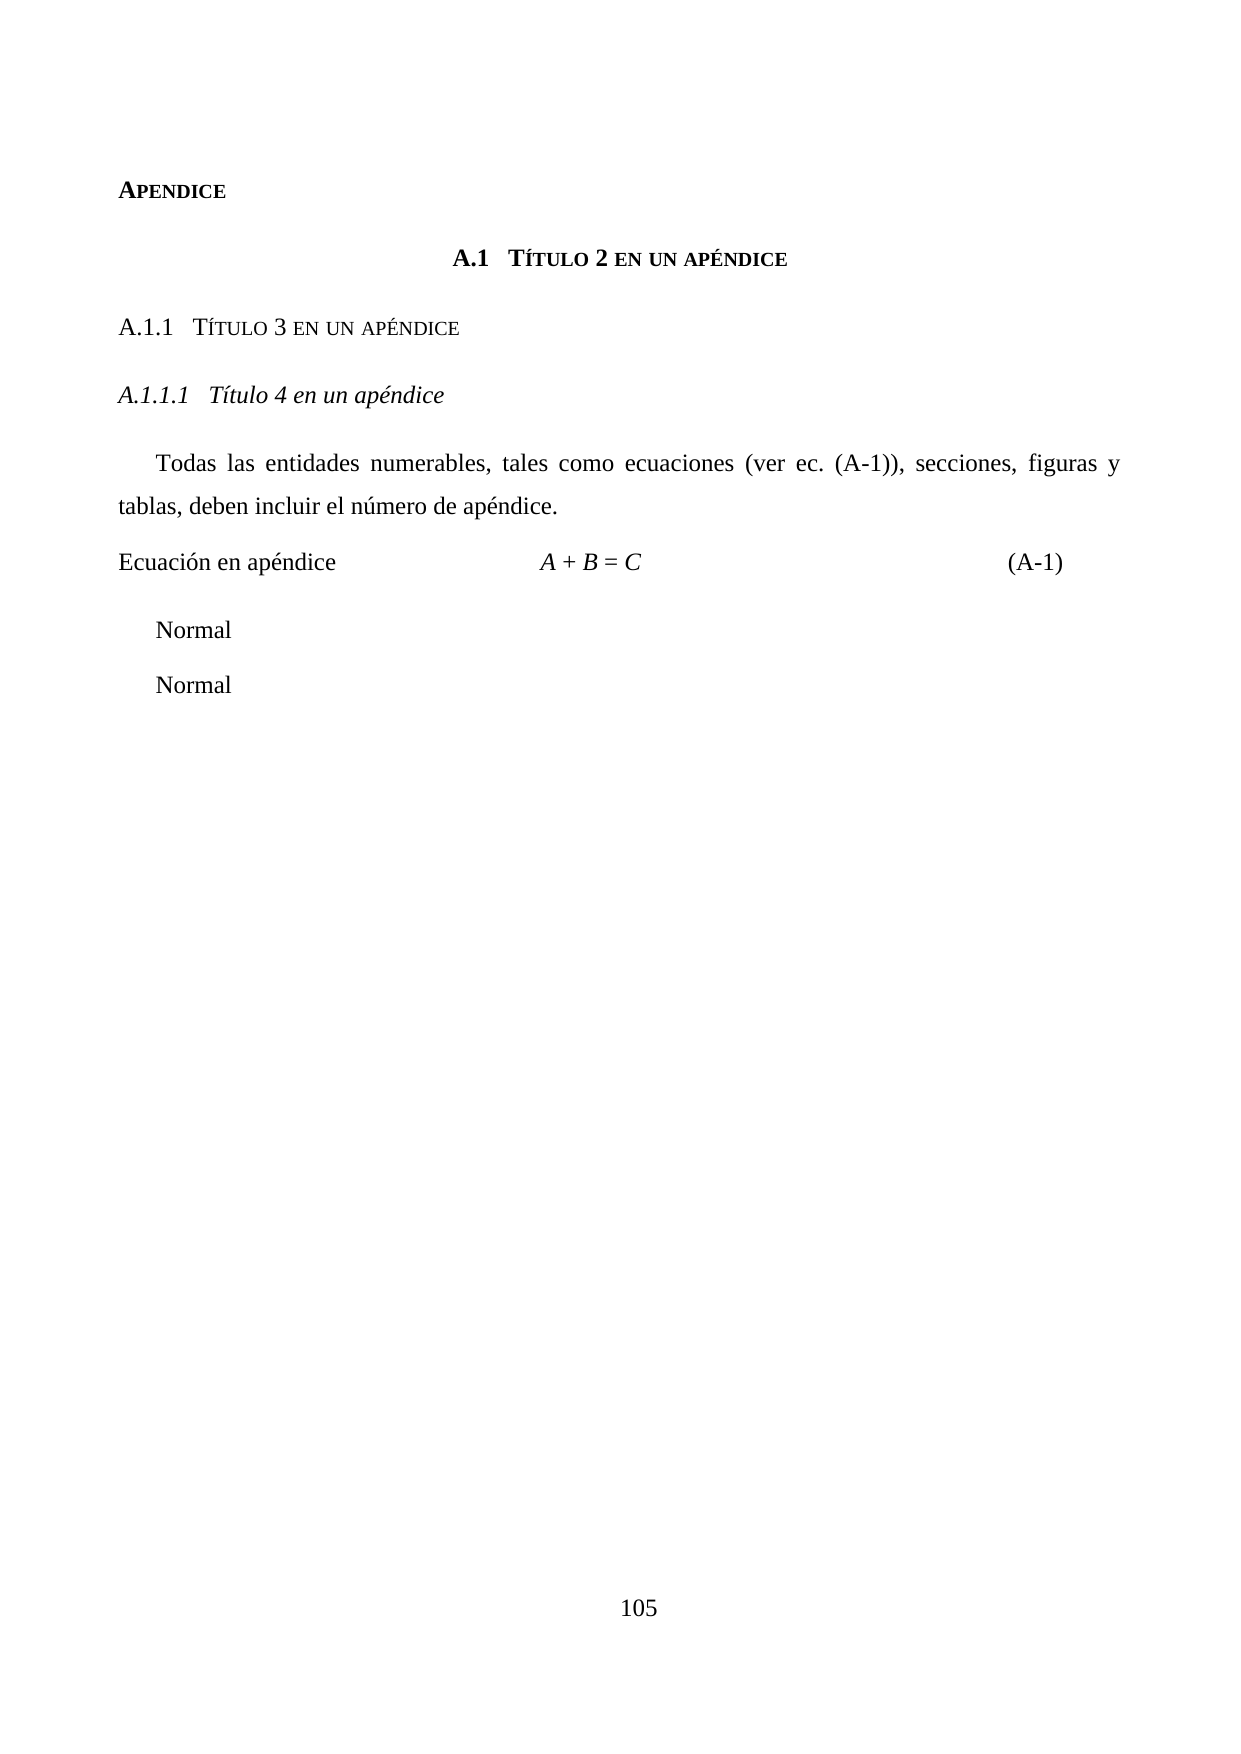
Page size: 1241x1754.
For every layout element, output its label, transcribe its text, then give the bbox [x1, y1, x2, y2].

text Normal [118, 615, 1122, 643]
text Todas las entidades numerables, tales como ecuaciones (ver ec. (A-1)), secciones, figuras y tablas, deben incluir el número de apéndice. [118, 448, 1122, 520]
subtitle Apendice [118, 175, 886, 204]
text Normal [118, 670, 1122, 699]
text Ecuación en apéndice A + B = C (A-1) [118, 547, 1122, 575]
subtitle A.1 Título 2 en un apéndice [118, 243, 1122, 272]
subtitle A.1.1 Título 3 en un apéndice [118, 312, 1122, 340]
subtitle A.1.1.1 Título 4 en un apéndice [118, 380, 1122, 408]
